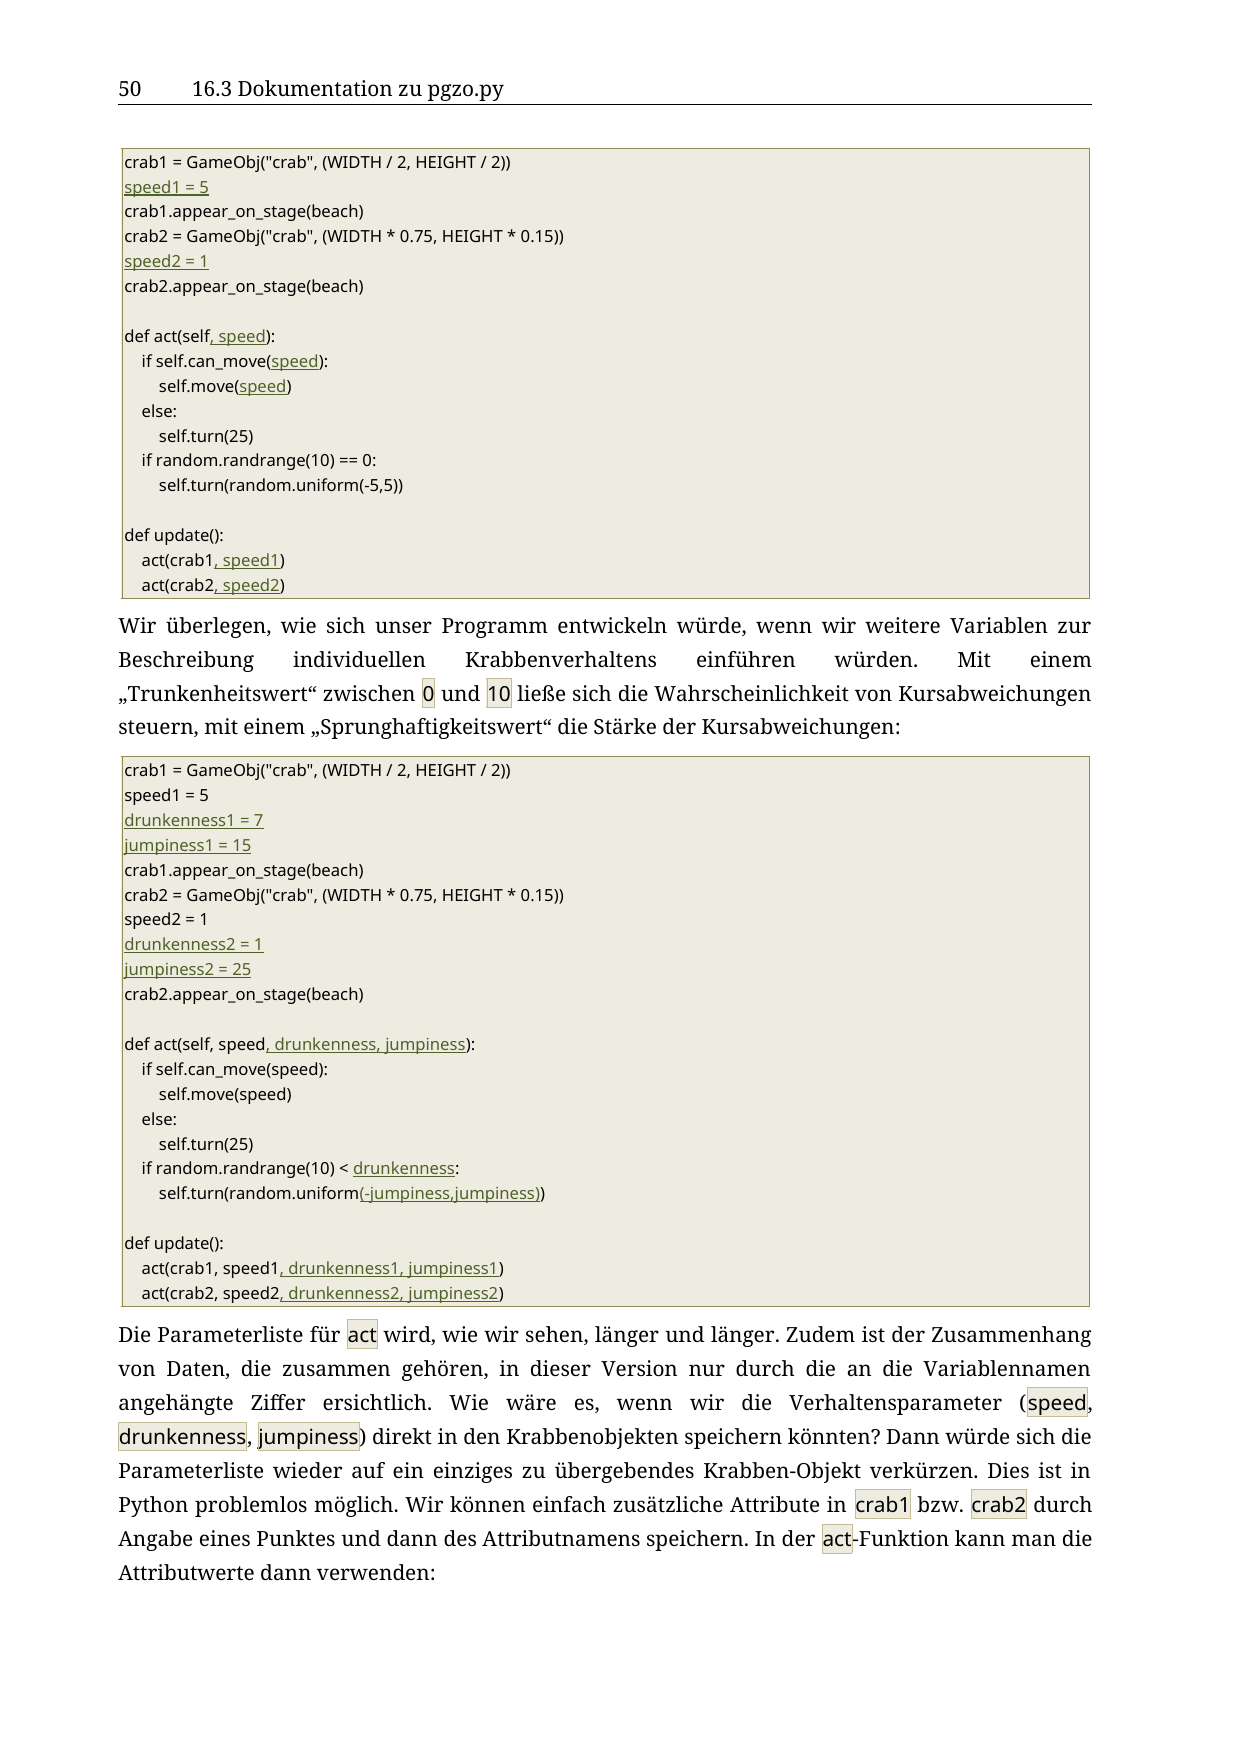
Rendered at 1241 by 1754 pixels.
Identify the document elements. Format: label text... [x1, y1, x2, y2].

text if self.can_move(speed): [123, 1055, 1089, 1080]
text self.turn(random.uniform(-jumpiness,jumpiness)) [123, 1179, 1089, 1204]
text act(crab1, speed1, drunkenness1, jumpiness1) [123, 1254, 1089, 1279]
text else: [123, 1104, 1089, 1129]
text Wir überlegen, wie sich unser Programm entwickeln würde, wenn wir weitere Variablen zur Beschreibung individuellen Krabbenverhaltens einführen würden. Mit einem „Trunkenheitswert“ zwischen 0 und 10 ließe sich die Wahrscheinlichkeit von Kursabweichungen steuern, mit einem „Sprunghaftigkeitswert“ die Stärke der Kursabweichungen: [118, 611, 1092, 741]
text drunkenness1 = 7 [123, 806, 1089, 831]
text crab1 = GameObj("crab", (WIDTH / 2, HEIGHT / 2)) [123, 149, 1089, 173]
text act(crab2, speed2, drunkenness2, jumpiness2) [123, 1279, 1089, 1306]
text crab2 = GameObj("crab", (WIDTH * 0.75, HEIGHT * 0.15)) [123, 222, 1089, 247]
text crab2 = GameObj("crab", (WIDTH * 0.75, HEIGHT * 0.15)) [123, 881, 1089, 905]
text if self.can_move(speed): [123, 347, 1089, 372]
text speed2 = 1 [123, 247, 1089, 272]
text else: [123, 397, 1089, 422]
text jumpiness2 = 25 [123, 955, 1089, 980]
text speed1 = 5 [123, 781, 1089, 806]
text def act(self, speed, drunkenness, jumpiness): [123, 1030, 1089, 1055]
text def act(self, speed): [123, 322, 1089, 347]
text self.move(speed) [123, 1080, 1089, 1104]
text self.turn(25) [123, 422, 1089, 446]
text crab1 = GameObj("crab", (WIDTH / 2, HEIGHT / 2)) [123, 757, 1089, 781]
text crab2.appear_on_stage(beach) [123, 980, 1089, 1005]
text self.turn(25) [123, 1129, 1089, 1154]
text crab2.appear_on_stage(beach) [123, 272, 1089, 297]
text self.move(speed) [123, 372, 1089, 397]
text speed1 = 5 [123, 173, 1089, 197]
text act(crab1, speed1) [123, 546, 1089, 571]
text act(crab2, speed2) [123, 571, 1089, 598]
text self.turn(random.uniform(-5,5)) [123, 471, 1089, 496]
text crab1.appear_on_stage(beach) [123, 856, 1089, 881]
text jumpiness1 = 15 [123, 831, 1089, 856]
text if random.randrange(10) == 0: [123, 446, 1089, 471]
text if random.randrange(10) < drunkenness: [123, 1154, 1089, 1179]
text def update(): [123, 521, 1089, 546]
text crab1.appear_on_stage(beach) [123, 197, 1089, 222]
text Die Parameterliste für act wird, wie wir sehen, länger und länger. Zudem ist der Zusammenhang von Daten, die zusammen gehören, in dieser Version nur durch die an die Variablennamen angehängte Ziffer ersichtlich. Wie wäre es, wenn wir die Verhaltensparameter (speed, drunkenness, jumpiness) direkt in den Krabbenobjekten speichern könnten? Dann würde sich die Parameterliste wieder auf ein einziges zu übergebendes Krabben-Objekt verkürzen. Dies ist in Python problemlos möglich. Wir können einfach zusätzliche Attribute in crab1 bzw. crab2 durch Angabe eines Punktes und dann des Attributnamens speichern. In der act-Funktion kann man die Attributwerte dann verwenden: [118, 1319, 1092, 1586]
text drunkenness2 = 1 [123, 930, 1089, 955]
text speed2 = 1 [123, 905, 1089, 930]
text def update(): [123, 1229, 1089, 1254]
